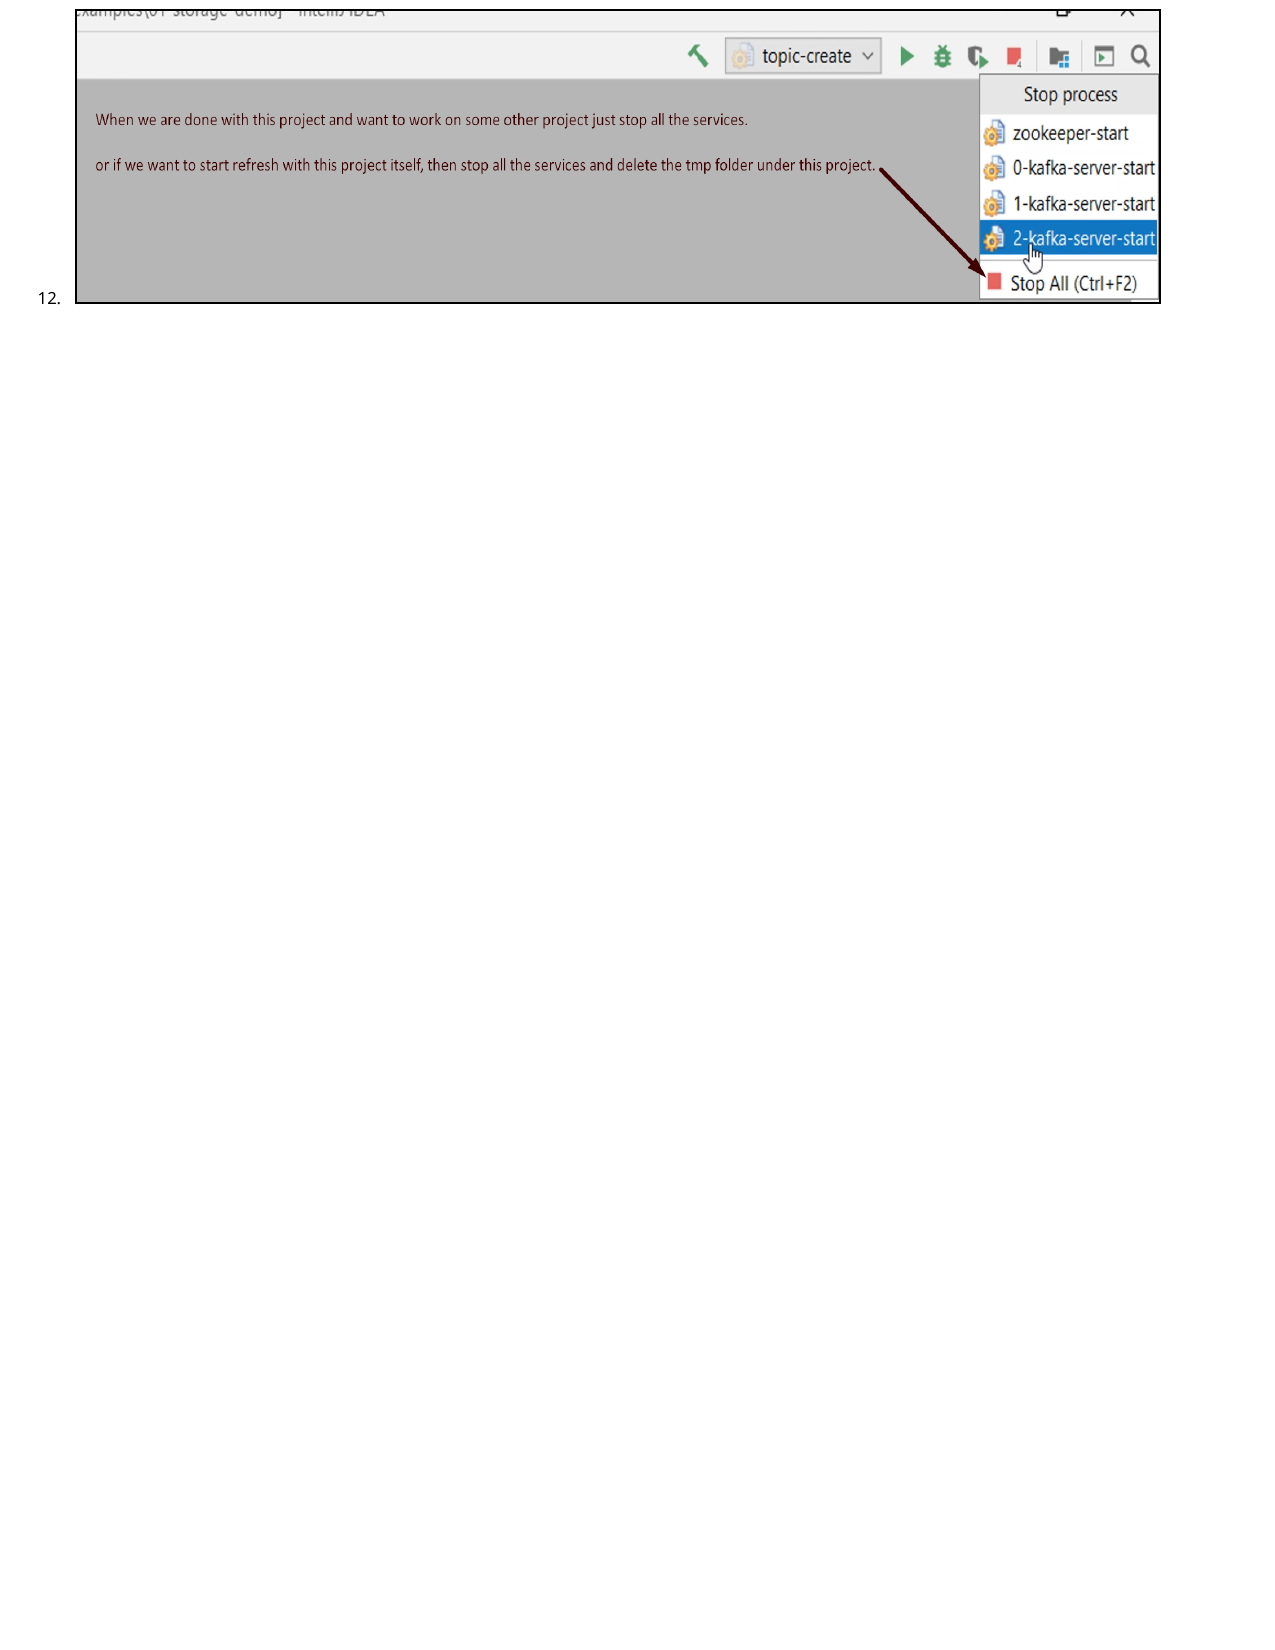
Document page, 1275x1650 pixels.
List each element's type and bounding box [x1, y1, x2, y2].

picture [77, 11, 1159, 302]
